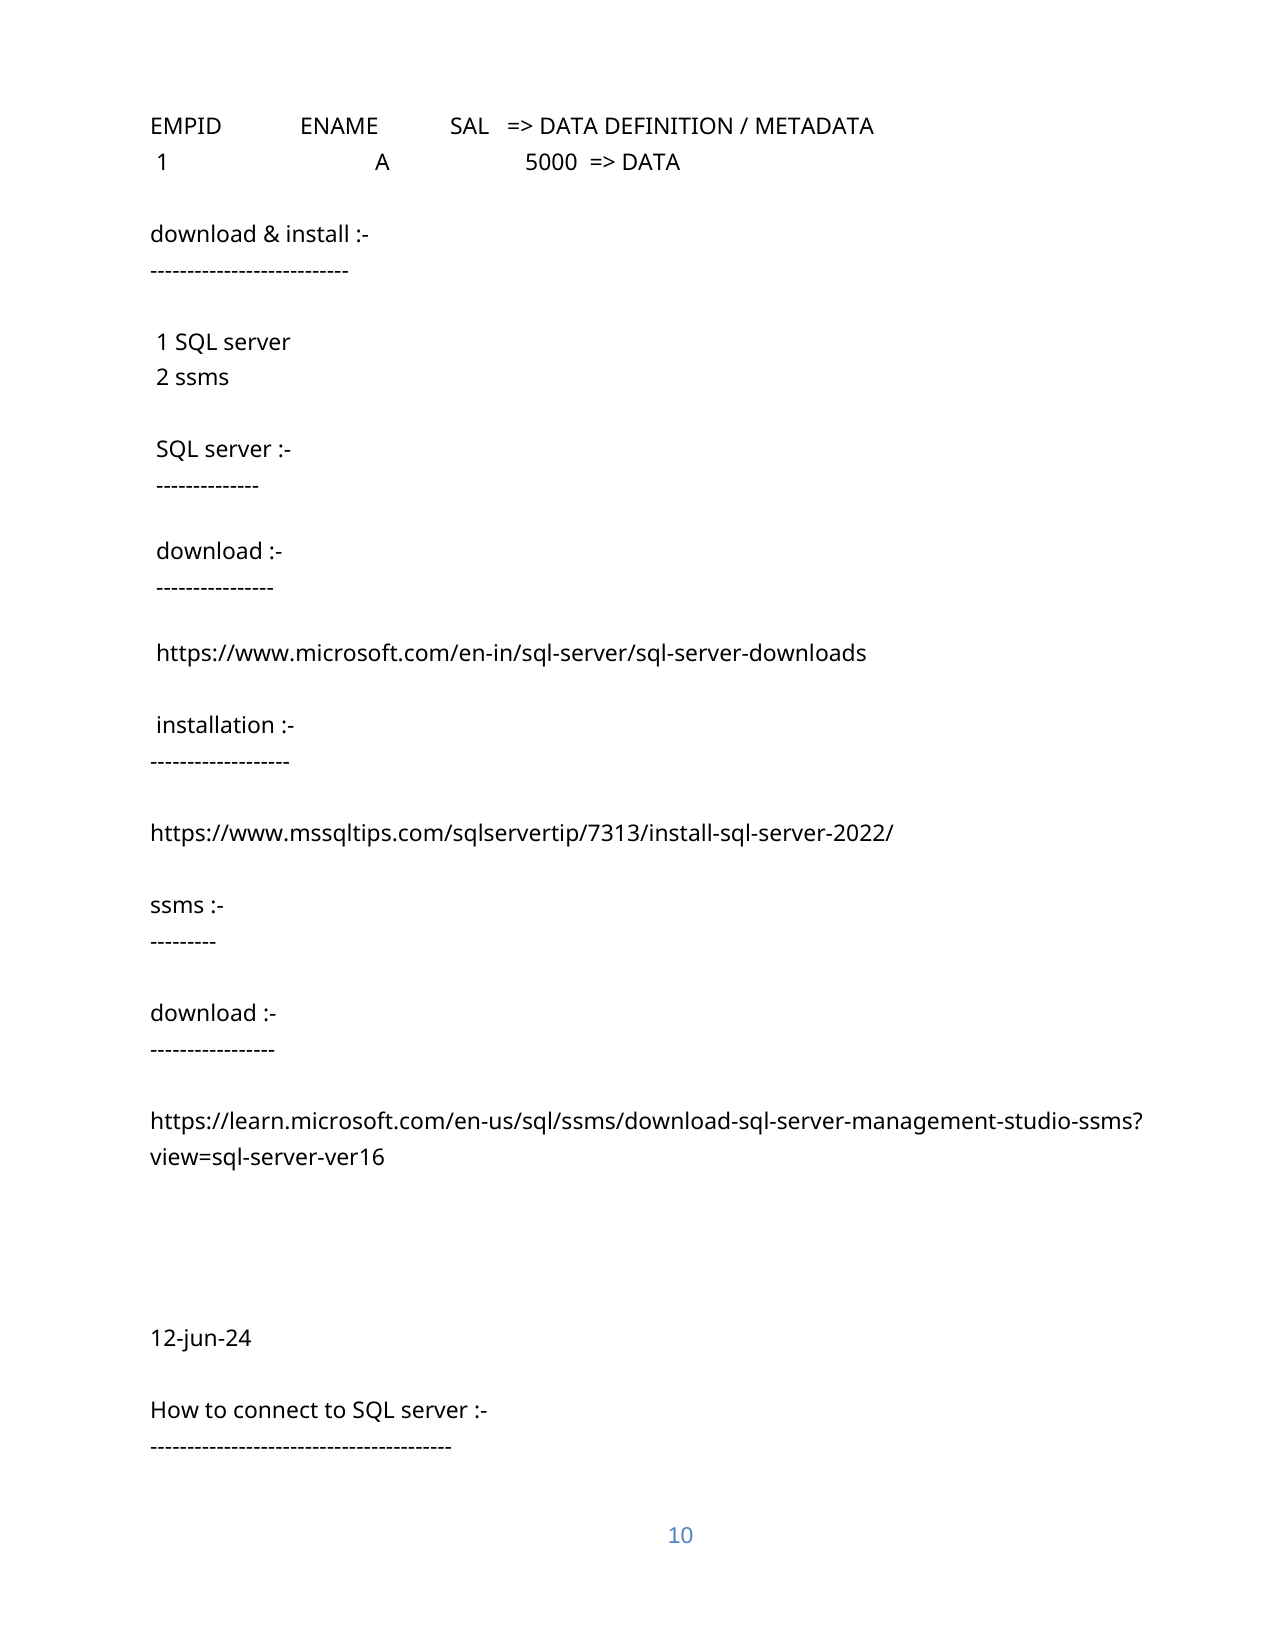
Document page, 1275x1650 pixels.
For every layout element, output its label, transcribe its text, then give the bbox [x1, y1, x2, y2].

text ----------------- [150, 1033, 1211, 1064]
text 2 ssms [150, 361, 1211, 393]
text How to connect to SQL server :- [150, 1394, 1211, 1425]
text EMPID ENAME SAL => DATA DEFINITION / METADATA [150, 110, 1211, 141]
text download :- [150, 535, 1211, 567]
text 1 A 5000 => DATA [150, 146, 1211, 177]
text ---------------- [150, 571, 1211, 602]
text https://www.mssqltips.com/sqlservertip/7313/install-sql-server-2022/ [150, 817, 1211, 848]
text installation :- [150, 709, 1211, 741]
text SQL server :- [150, 433, 1211, 464]
text ssms :- [150, 889, 1211, 920]
text ------------------- [150, 745, 1211, 776]
text download & install :- [150, 218, 1211, 249]
text --------------------------- [150, 253, 1211, 285]
text download :- [150, 997, 1211, 1028]
text -------------- [150, 469, 1211, 500]
text 12-jun-24 [150, 1322, 1211, 1353]
text https://www.microsoft.com/en-in/sql-server/sql-server-downloads [150, 637, 1211, 669]
text 1 SQL server [150, 325, 1211, 357]
text --------- [150, 925, 1211, 956]
text https://learn.microsoft.com/en-us/sql/ssms/download-sql-server-management-studio-ssms?view=sql-server-ver16 [150, 1104, 1211, 1172]
text ----------------------------------------- [150, 1430, 1211, 1461]
